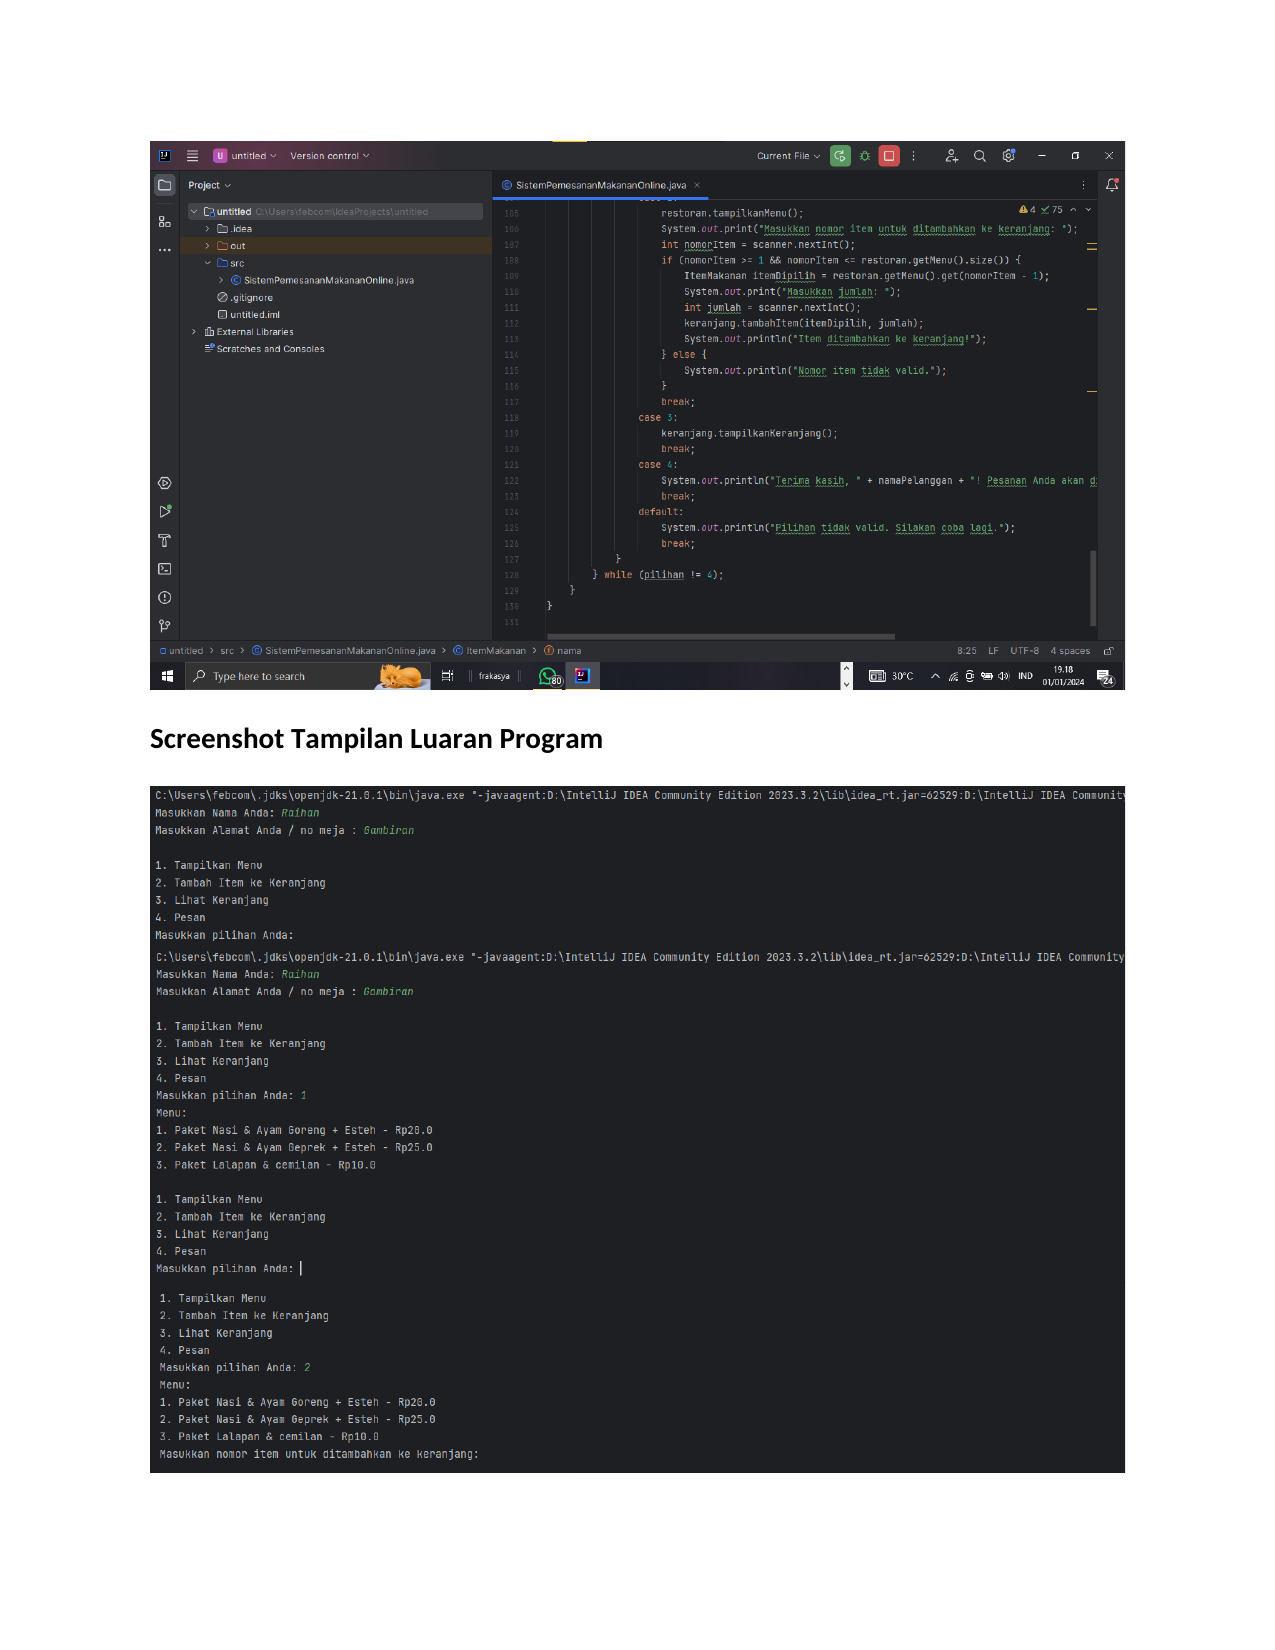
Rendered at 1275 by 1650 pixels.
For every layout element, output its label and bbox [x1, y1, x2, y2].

subtitle [150, 142, 1135, 1595]
picture [150, 141, 1125, 690]
picture [150, 786, 1125, 1473]
